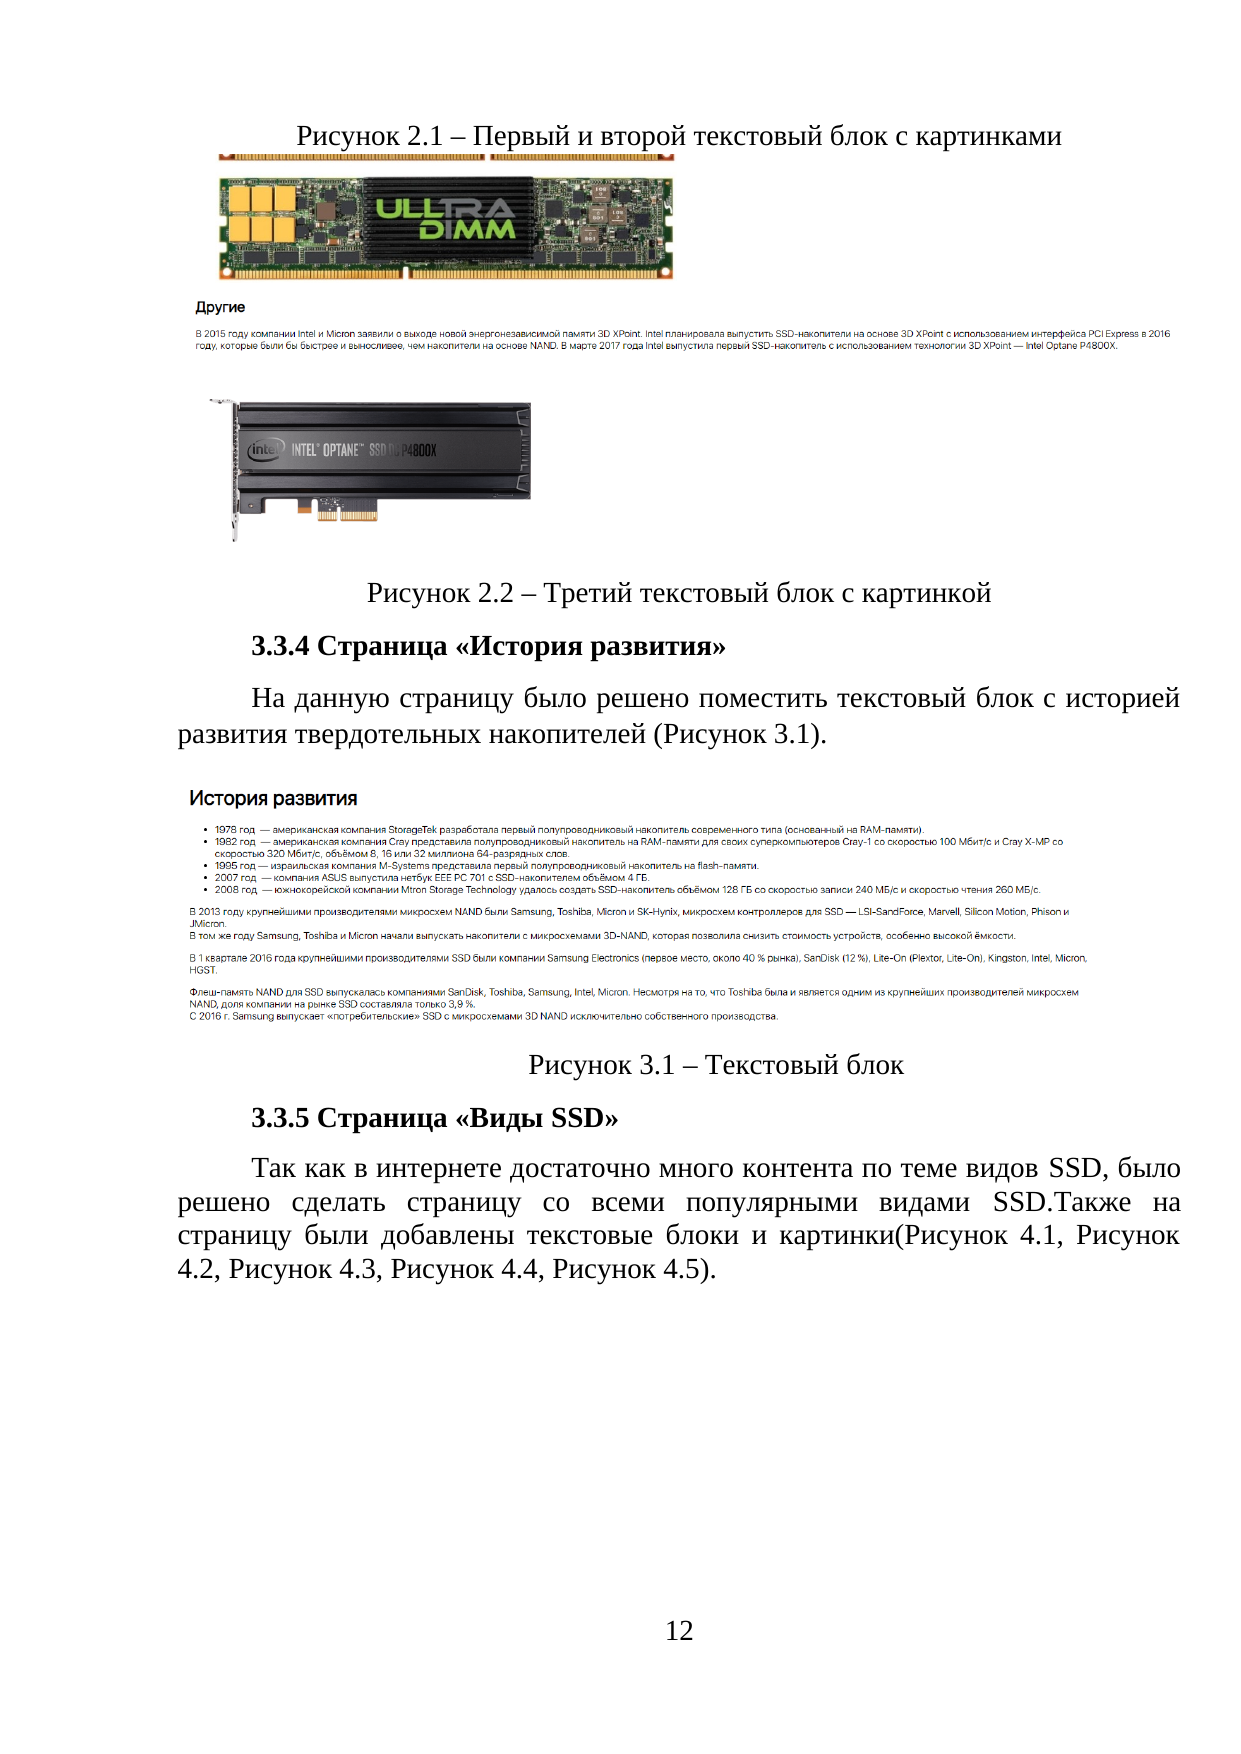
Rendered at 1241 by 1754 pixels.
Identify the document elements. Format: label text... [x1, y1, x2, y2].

text 3.3.4 Страница «История развития» [251, 628, 1181, 661]
text Рисунок 3.1 – Текстовый блок [251, 1047, 1181, 1081]
picture [177, 769, 1182, 1028]
picture [177, 154, 1182, 556]
text Так как в интернете достаточно много контента по теме видов SSD, было решено сделать страницу со всеми популярными видами SSD.Также на страницу были добавлены текстовые блоки и картинки(Рисунок 4.1, Рисунок 4.2, Рисунок 4.3, Рисунок 4.4, Рисунок 4.5). [177, 1150, 1181, 1284]
text На данную страницу было решено поместить текстовый блок с историей развития твердотельных накопителей (Рисунок 3.1). [177, 680, 1181, 750]
text Рисунок 2.1 – Первый и второй текстовый блок с картинками [177, 118, 1181, 154]
text Рисунок 2.2 – Третий текстовый блок с картинкой [177, 575, 1181, 608]
subtitle 3.3.5 Страница «Виды SSD» [251, 1100, 1181, 1134]
